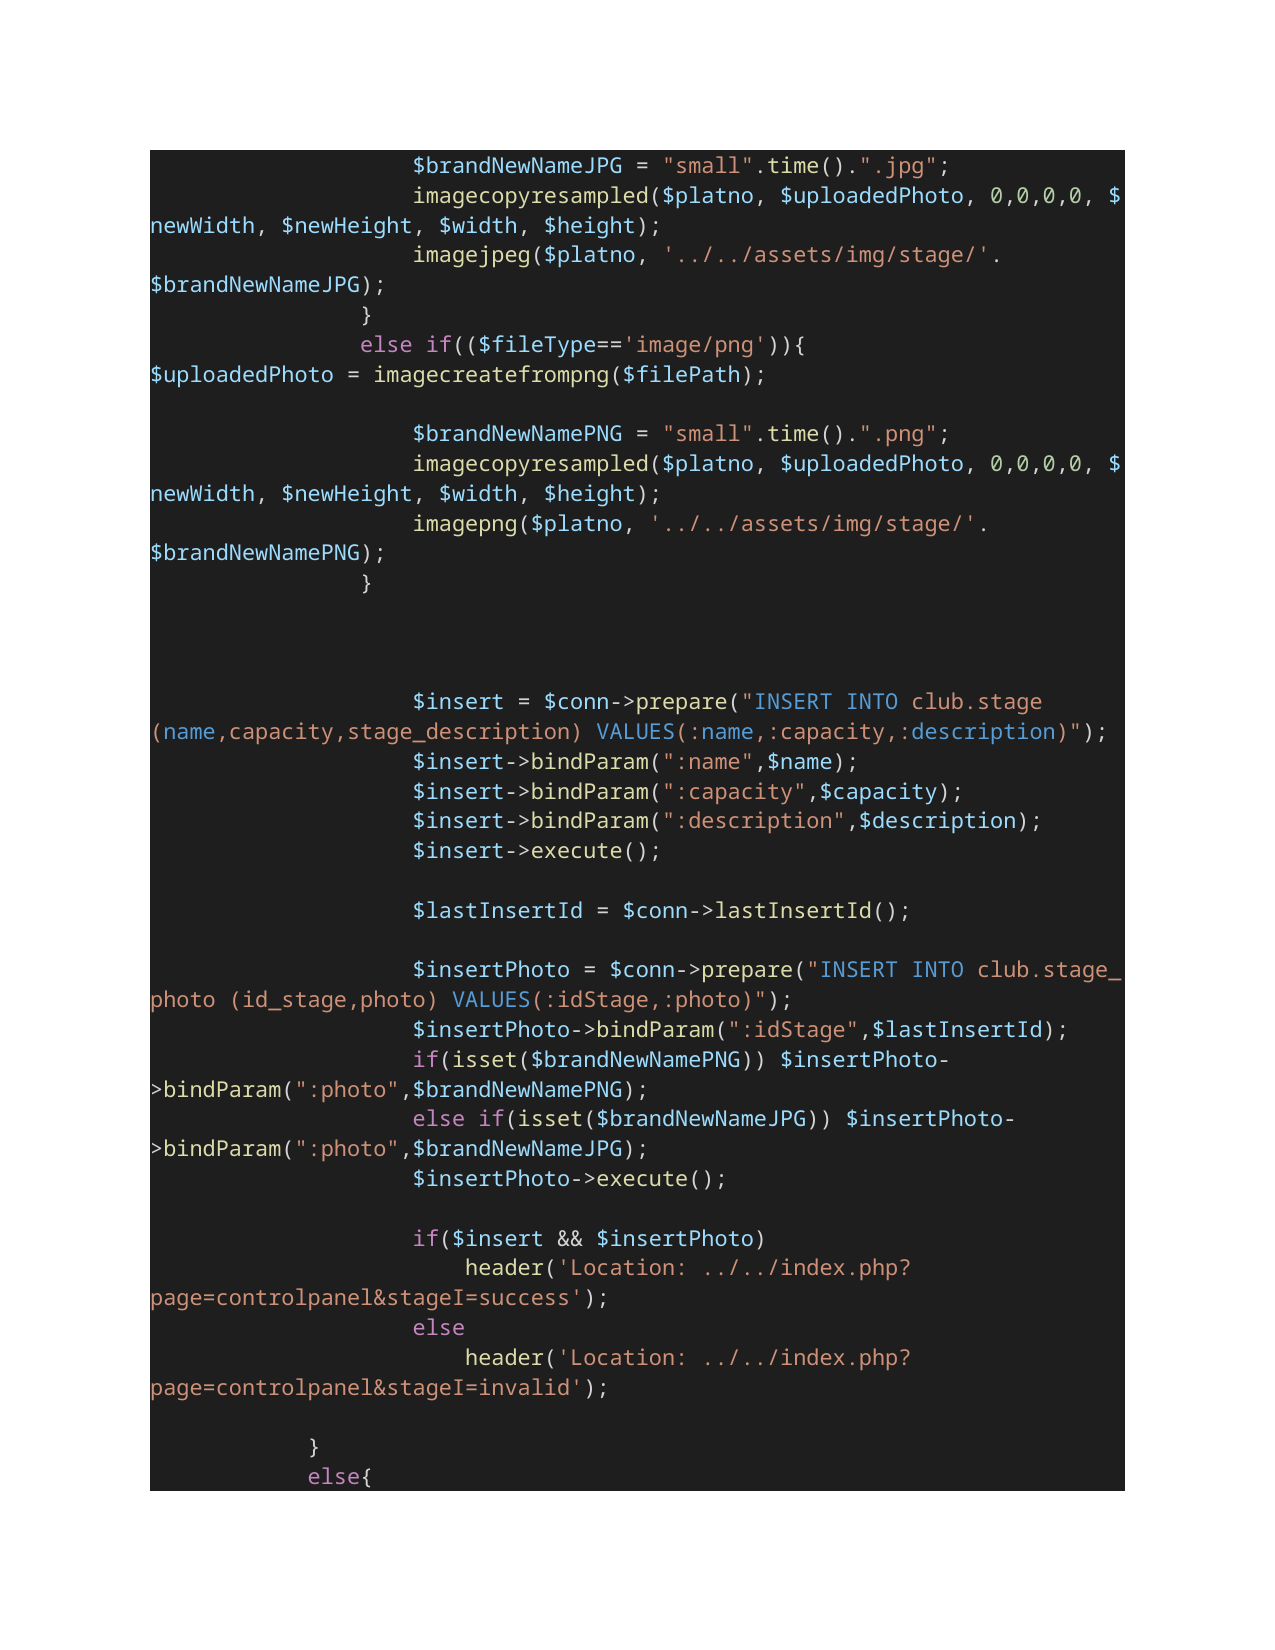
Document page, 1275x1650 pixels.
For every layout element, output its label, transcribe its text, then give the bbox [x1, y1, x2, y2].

text $insert->bindParam(":description",$description); [150, 805, 1125, 835]
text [150, 1342, 1125, 1401]
text $insertPhoto->execute(); [150, 1163, 1125, 1193]
text imagecopyresampled($platno, $uploadedPhoto, 0,0,0,0, $newWidth, $newHeight, $width, $height); [150, 448, 1125, 507]
text } [150, 1431, 1125, 1461]
text $insertPhoto->bindParam(":idStage",$lastInsertId); [150, 1014, 1125, 1044]
text $insertPhoto = $conn->prepare("INSERT INTO club.stage_photo (id_stage,photo) VALUES(:idStage,:photo)"); [150, 954, 1125, 1014]
text if($insert && $insertPhoto) [150, 1222, 1125, 1252]
text else{ [150, 1461, 1125, 1491]
text else if(($fileType=='image/png')){ [150, 329, 1125, 358]
text $uploadedPhoto = imagecreatefrompng($filePath); [150, 358, 1125, 388]
text } [150, 299, 1125, 329]
text imagejpeg($platno, '../../assets/img/stage/'.$brandNewNameJPG); [150, 239, 1125, 299]
text $lastInsertId = $conn->lastInsertId(); [150, 895, 1125, 924]
text header('Location: ../../index.php?page=controlpanel&stageI=success'); [150, 1252, 1125, 1312]
text imagepng($platno, '../../assets/img/stage/'.$brandNewNamePNG); [150, 507, 1125, 567]
text } [150, 567, 1125, 597]
text $brandNewNamePNG = "small".time().".png"; [150, 418, 1125, 448]
text $insert = $conn->prepare("INSERT INTO club.stage (name,capacity,stage_description) VALUES(:name,:capacity,:description)"); [150, 686, 1125, 746]
text else [150, 1312, 1125, 1342]
text $insert->bindParam(":name",$name); [150, 746, 1125, 776]
text if(isset($brandNewNamePNG)) $insertPhoto->bindParam(":photo",$brandNewNamePNG); [150, 1044, 1125, 1103]
text $brandNewNameJPG = "small".time().".jpg"; [150, 150, 1125, 180]
text $insert->execute(); [150, 835, 1125, 865]
text else if(isset($brandNewNameJPG)) $insertPhoto->bindParam(":photo",$brandNewNameJPG); [150, 1103, 1125, 1163]
text $insert->bindParam(":capacity",$capacity); [150, 776, 1125, 805]
text imagecopyresampled($platno, $uploadedPhoto, 0,0,0,0, $newWidth, $newHeight, $width, $height); [150, 180, 1125, 239]
